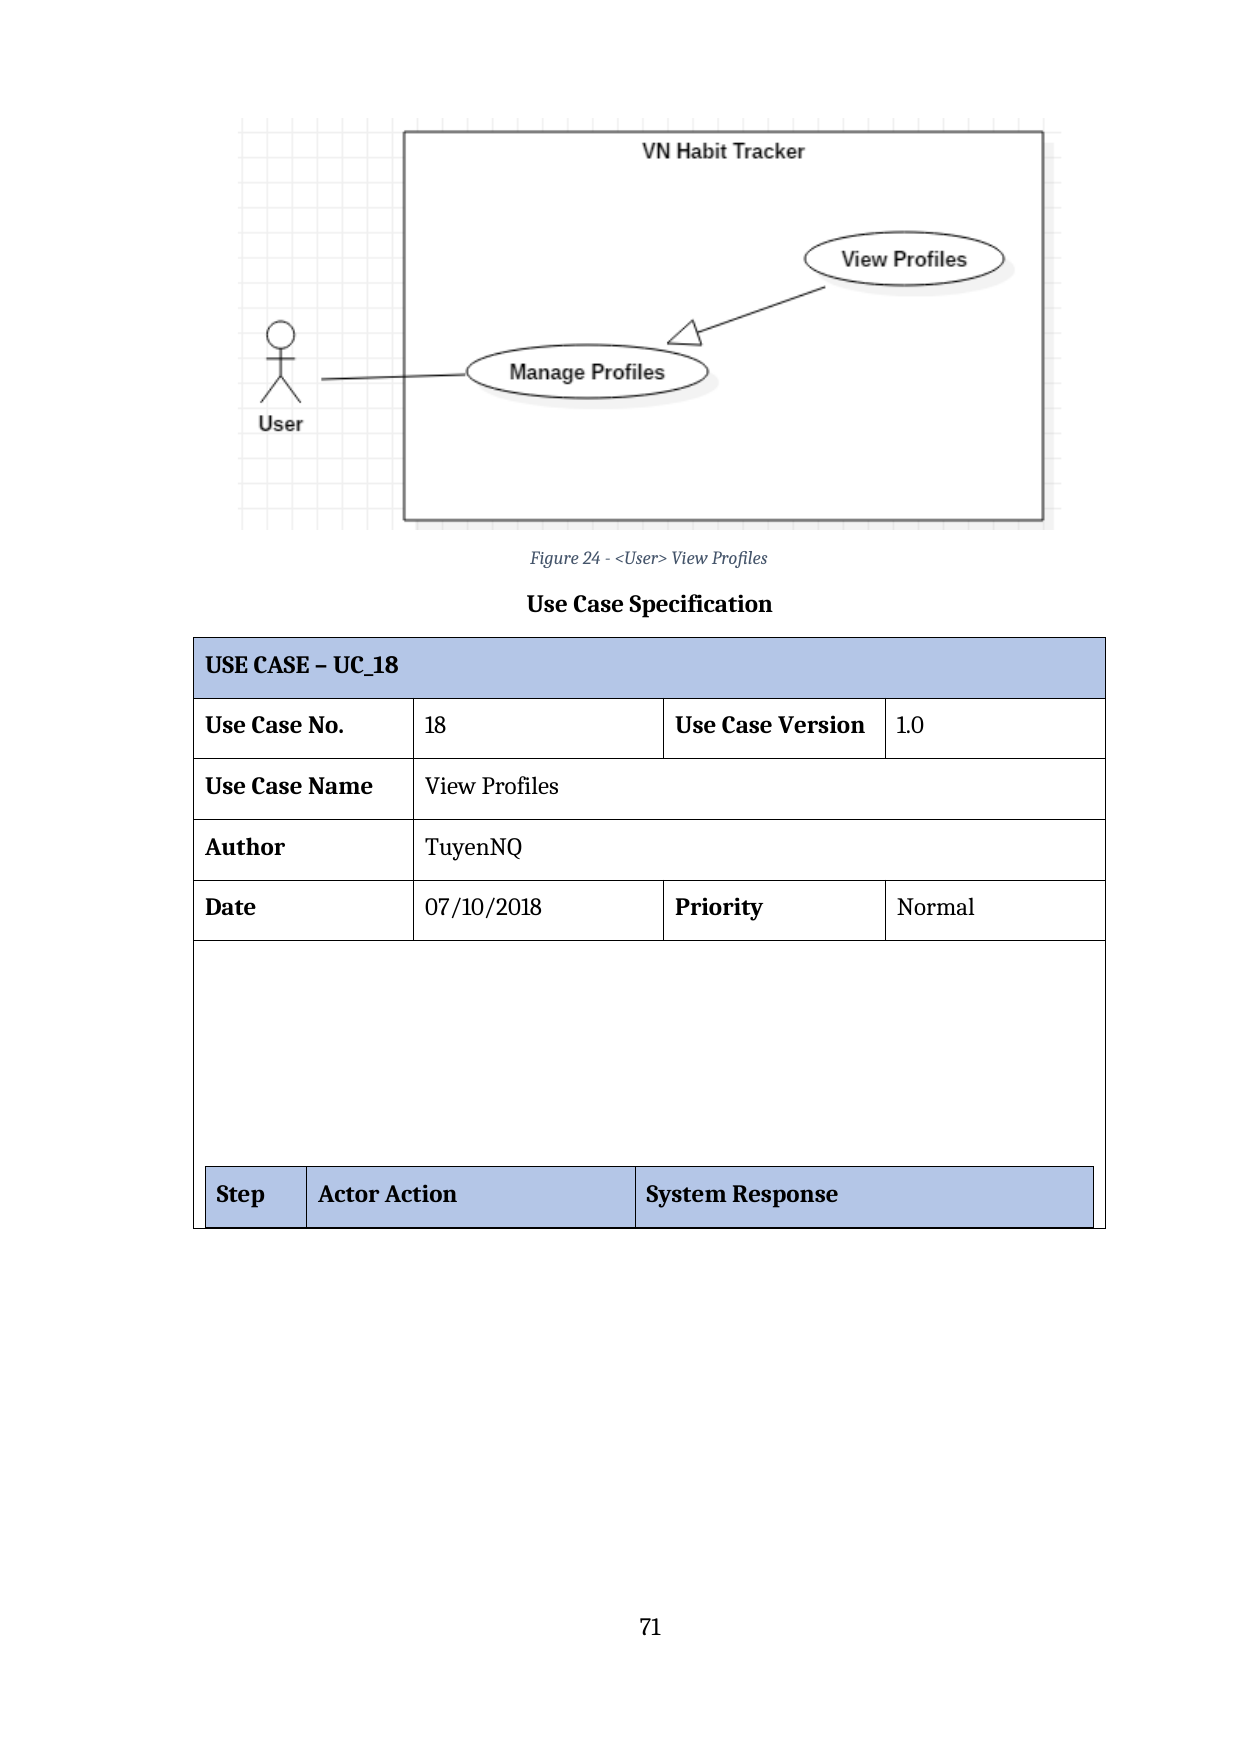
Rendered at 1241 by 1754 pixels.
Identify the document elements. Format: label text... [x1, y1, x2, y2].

table_cell Use Case Name [194, 759, 413, 819]
table_cell Author [194, 820, 413, 879]
table_cell View Profiles [414, 759, 1105, 819]
table_cell 07/10/2018 [414, 881, 663, 940]
picture [237, 118, 1062, 530]
table_cell Normal [886, 881, 1105, 940]
table_cell Priority [664, 881, 885, 940]
table_cell Use Case Version [664, 699, 885, 758]
table_cell Date [194, 881, 413, 940]
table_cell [194, 941, 1105, 1228]
table_cell TuyenNQ [414, 820, 1105, 879]
table_cell 18 [414, 699, 663, 758]
table_header USE CASE – UC_18 [194, 638, 1105, 698]
table_cell 1.0 [886, 699, 1105, 758]
list Use Case Specification [177, 590, 1122, 619]
table_cell Use Case No. [194, 699, 413, 758]
